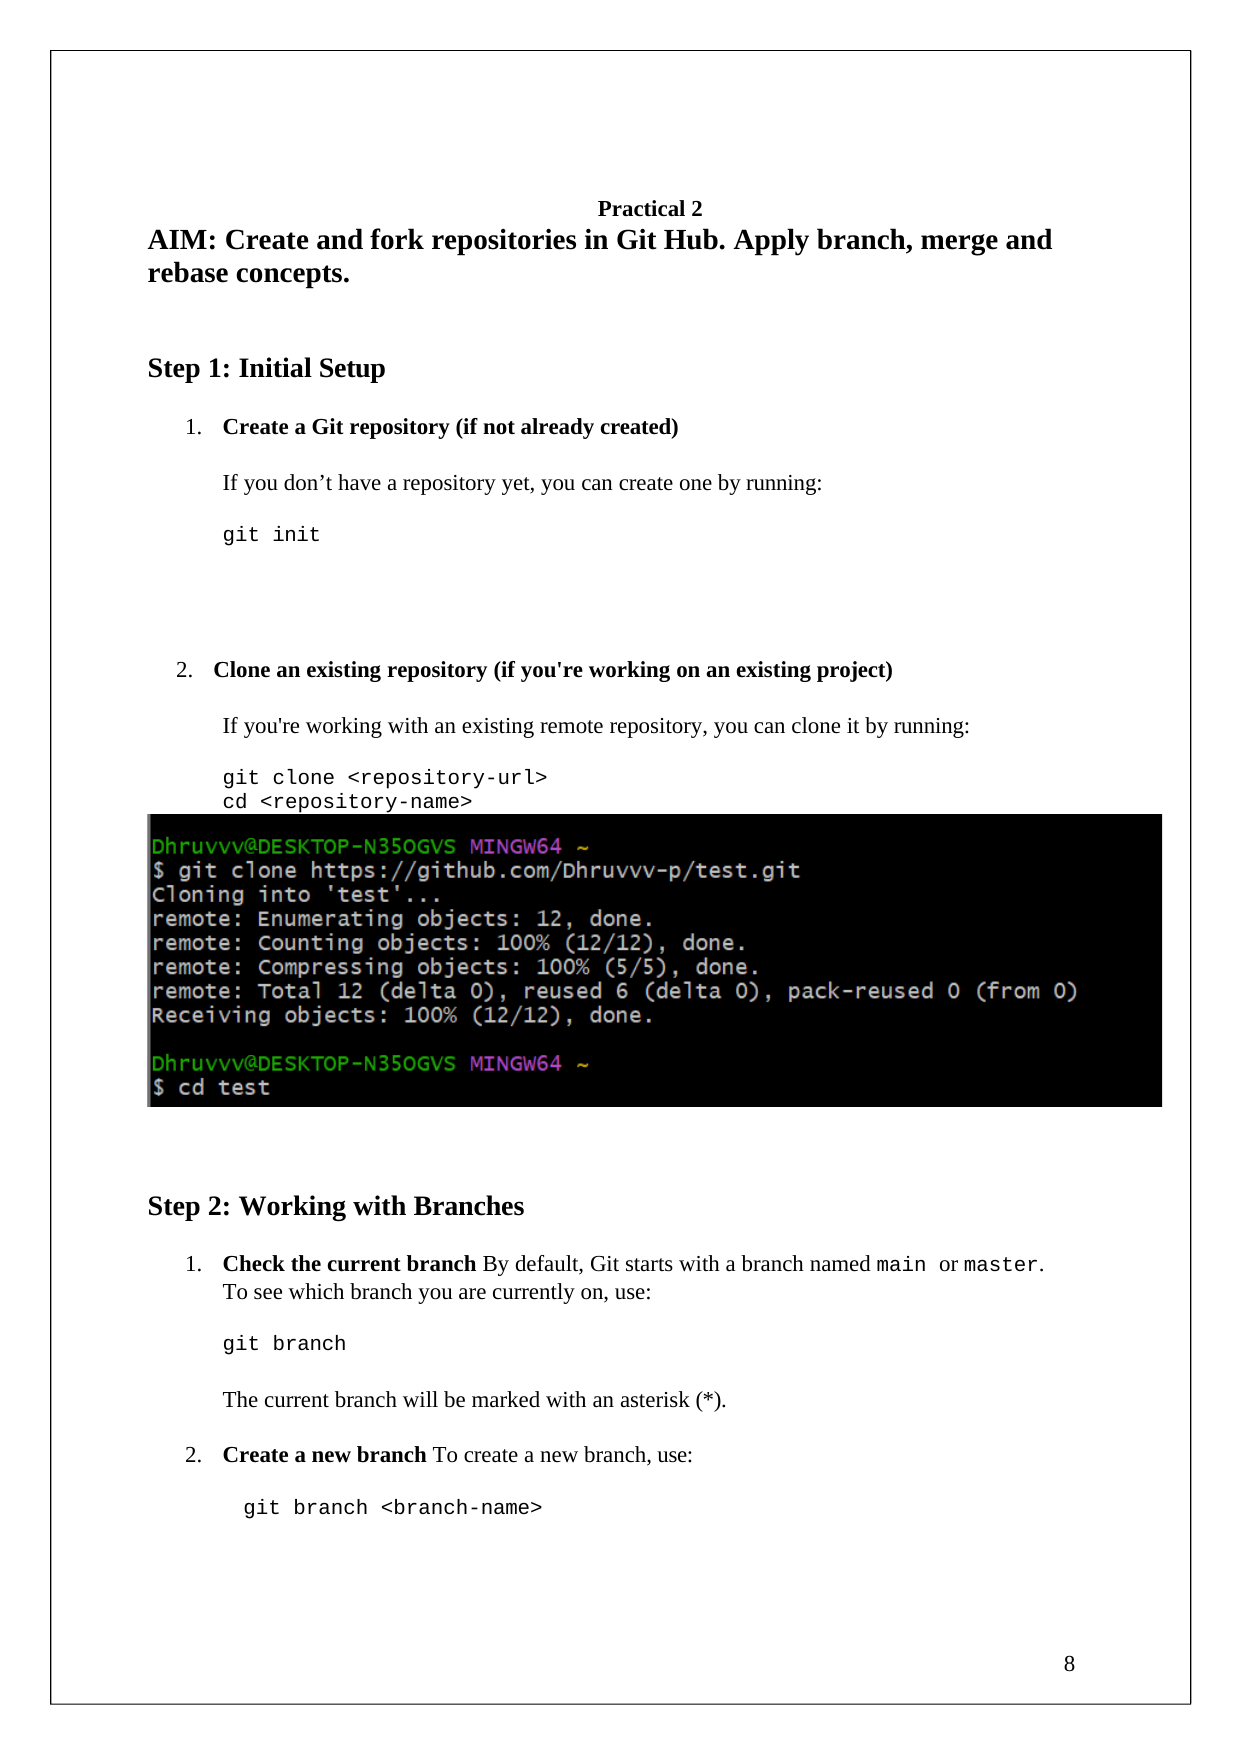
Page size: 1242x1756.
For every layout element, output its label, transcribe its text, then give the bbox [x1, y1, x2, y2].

list Create a new branch To create a new branch, use: [185, 1442, 1168, 1468]
text git clone <repository-url> cd <repository-name> [222, 767, 567, 814]
picture [147, 814, 1163, 1107]
subtitle Step 1: Initial Setup [147, 352, 1168, 384]
text git branch [222, 1333, 1168, 1357]
subtitle Step 2: Working with Branches [147, 1188, 1168, 1221]
text git branch <branch-name> [243, 1497, 1168, 1521]
text If you don’t have a repository yet, you can create one by running: [222, 469, 1168, 495]
subtitle Create a Git repository (if not already created) [185, 413, 1168, 439]
text If you're working with an existing remote repository, you can clone it by running: [222, 712, 1168, 738]
list Check the current branch By default, Git starts with a branch named main or master. To see which branch you are currently on, use: [185, 1250, 1070, 1304]
text The current branch will be marked with an asterisk (*). [222, 1386, 1168, 1413]
text git init [222, 524, 1168, 548]
text AIM: Create and fork repositories in Git Hub. Apply branch, merge and rebase concepts. [147, 222, 1078, 289]
text Practical 2 [254, 195, 1047, 222]
subtitle Clone an existing repository (if you're working on an existing project) [176, 657, 1168, 683]
